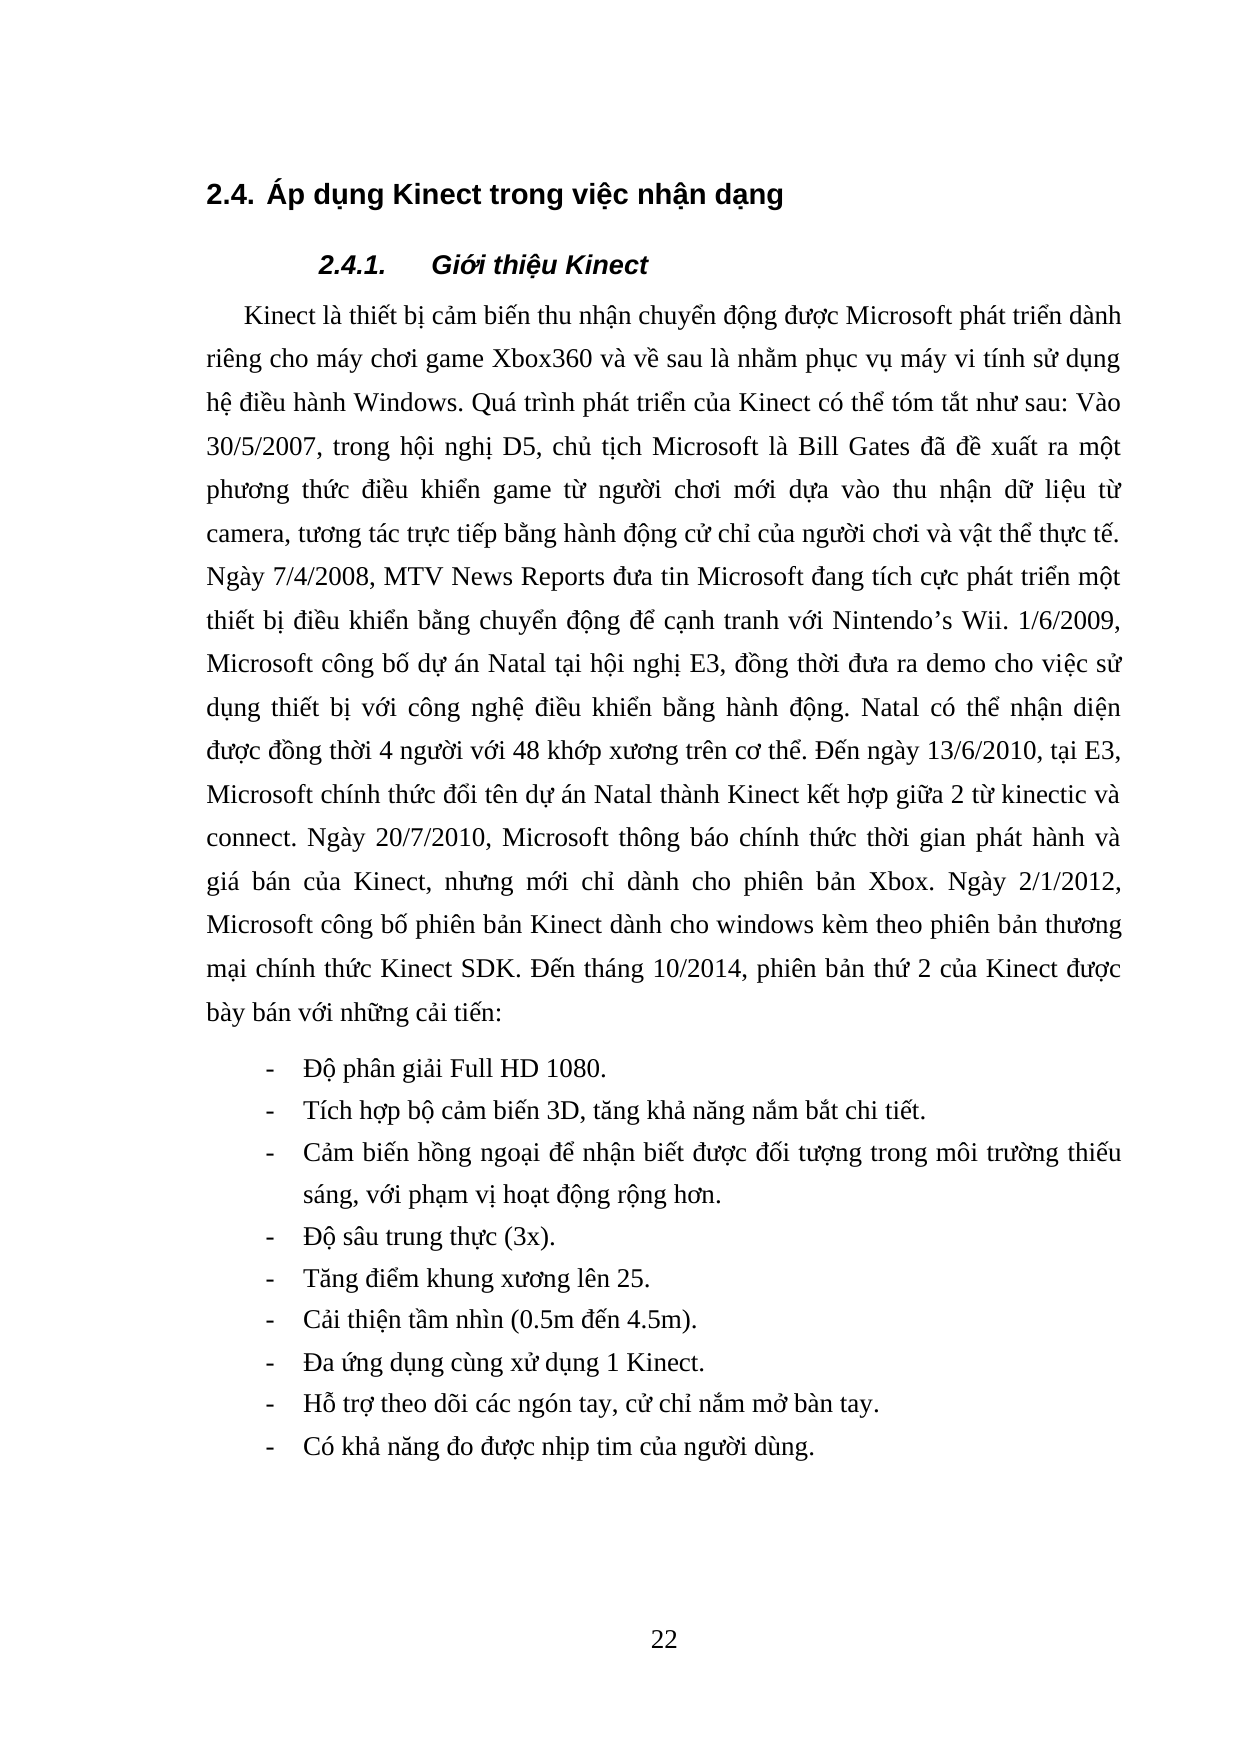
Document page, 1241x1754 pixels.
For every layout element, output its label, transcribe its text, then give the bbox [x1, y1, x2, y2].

text Đa ứng dụng cùng xử dụng 1 Kinect. [265, 1346, 1122, 1377]
subtitle Áp dụng Kinect trong việc nhận dạng [206, 177, 1122, 211]
text Tăng điểm khung xương lên 25. [265, 1262, 1122, 1293]
text Cảm biến hồng ngoại để nhận biết được đối tượng trong môi trường thiếu sáng, với phạm vị hoạt động rộng hơn. [265, 1136, 1122, 1209]
text Độ sâu trung thực (3x). [265, 1220, 1122, 1251]
text Có khả năng đo được nhịp tim của người dùng. [265, 1429, 1122, 1461]
text Hỗ trợ theo dõi các ngón tay, cử chỉ nắm mở bàn tay. [265, 1388, 1122, 1419]
text Kinect là thiết bị cảm biến thu nhận chuyển động được Microsoft phát triển dành riêng cho máy chơi game Xbox360 và về sau là nhằm phục vụ máy vi tính sử dụng hệ điều hành Windows. Quá trình phát triển của Kinect có thể tóm tắt như sau: Vào 30/5/2007, trong hội nghị D5, chủ tịch Microsoft là Bill Gates đã đề xuất ra một phương thức điều khiển game từ người chơi mới dựa vào thu nhận dữ liệu từ camera, tương tác trực tiếp bằng hành động cử chỉ của người chơi và vật thể thực tế. Ngày 7/4/2008, MTV News Reports đưa tin Microsoft đang tích cực phát triển một thiết bị điều khiển bằng chuyển động để cạnh tranh với Nintendo’s Wii. 1/6/2009, Microsoft công bố dự án Natal tại hội nghị E3, đồng thời đưa ra demo cho việc sử dụng thiết bị với công nghệ điều khiển bằng hành động. Natal có thể nhận diện được đồng thời 4 người với 48 khớp xương trên cơ thể. Đến ngày 13/6/2010, tại E3, Microsoft chính thức đổi tên dự án Natal thành Kinect kết hợp giữa 2 từ kinectic và connect. Ngày 20/7/2010, Microsoft thông báo chính thức thời gian phát hành và giá bán của Kinect, nhưng mới chỉ dành cho phiên bản Xbox. Ngày 2/1/2012, Microsoft công bố phiên bản Kinect dành cho windows kèm theo phiên bản thương mại chính thức Kinect SDK. Đến tháng 10/2014, phiên bản thứ 2 của Kinect được bày bán với những cải tiến: [206, 299, 1122, 1027]
text Tích hợp bộ cảm biến 3D, tăng khả năng nắm bắt chi tiết. [265, 1094, 1122, 1125]
subtitle Giới thiệu Kinect [281, 249, 1122, 280]
text Cải thiện tầm nhìn (0.5m đến 4.5m). [265, 1304, 1122, 1335]
text Độ phân giải Full HD 1080. [265, 1052, 1122, 1083]
